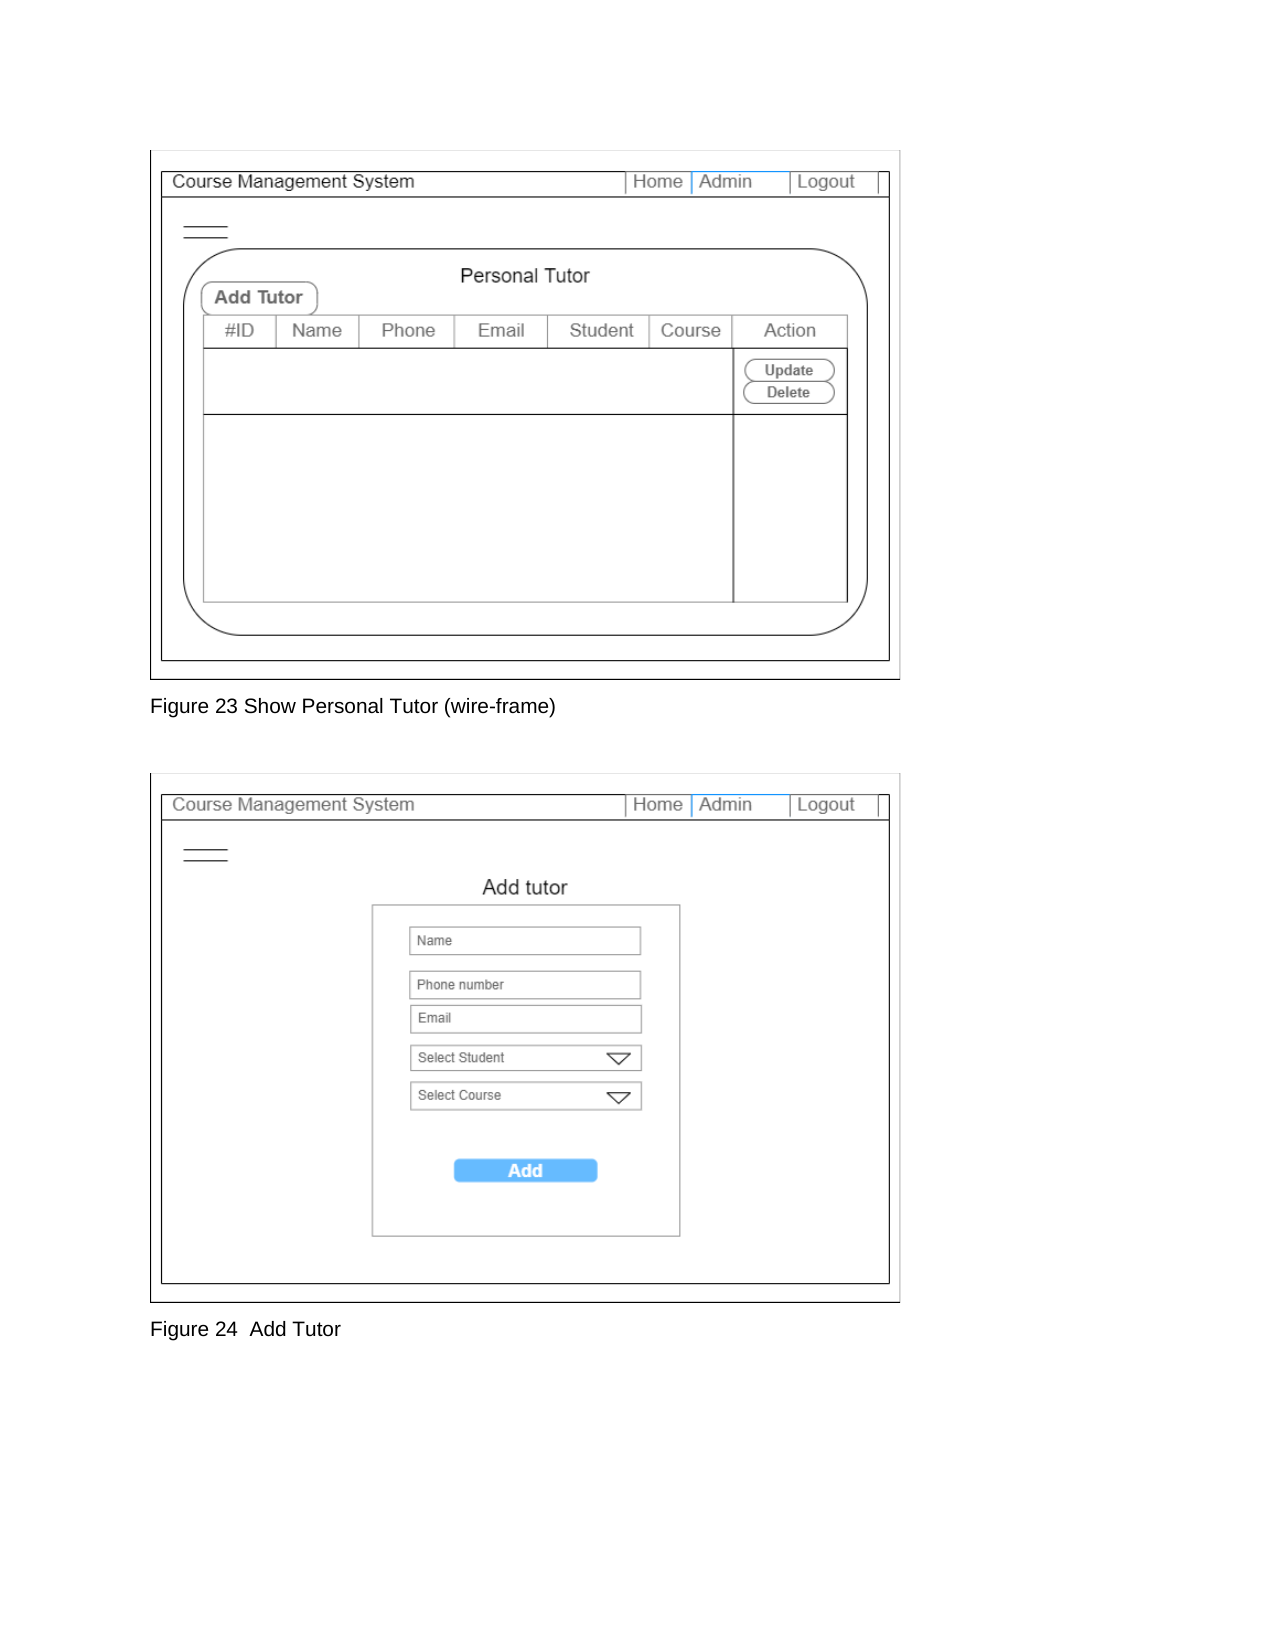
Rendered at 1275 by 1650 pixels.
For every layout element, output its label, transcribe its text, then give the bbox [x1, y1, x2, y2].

text Figure 24 Add Tutor [150, 1317, 1125, 1341]
picture [150, 150, 901, 680]
text Figure 23 Show Personal Tutor (wire-frame) [150, 694, 1125, 718]
picture [150, 773, 901, 1303]
